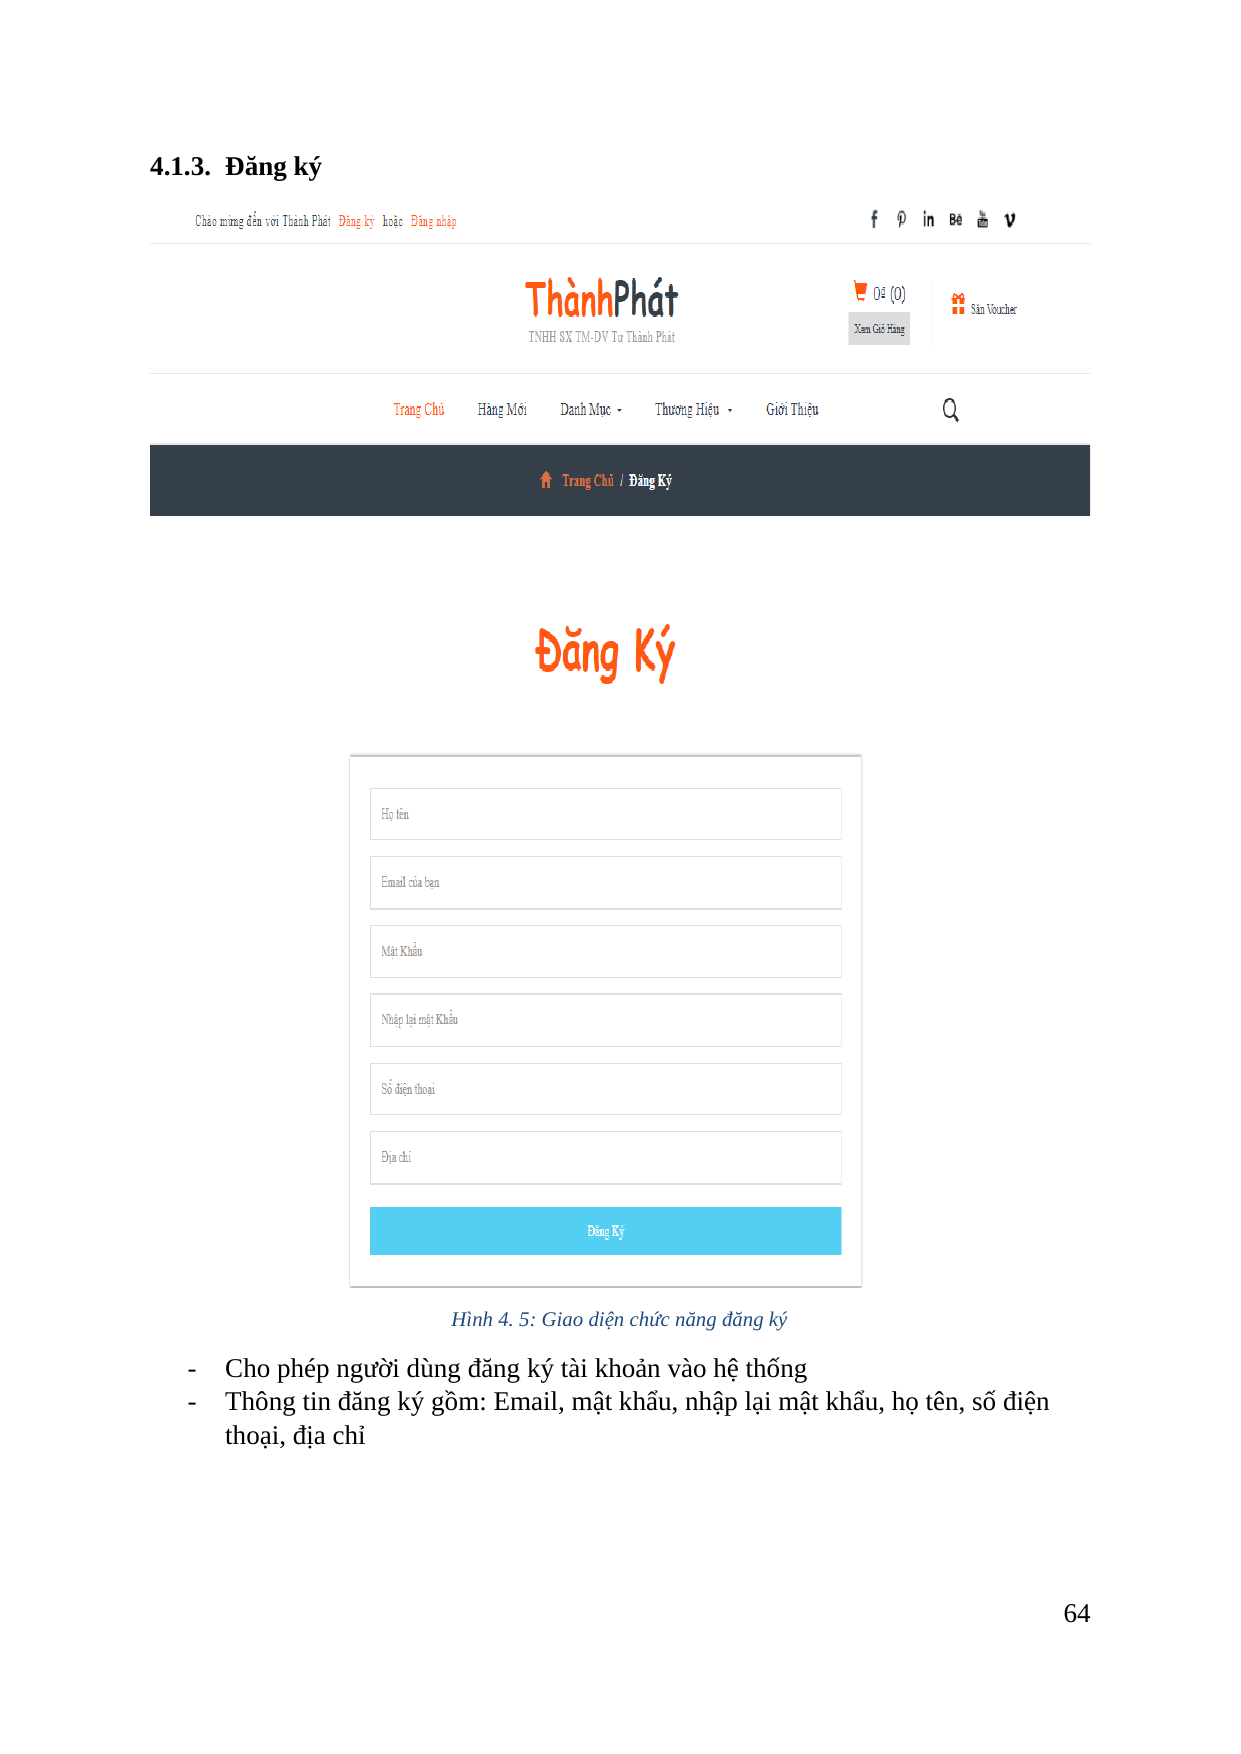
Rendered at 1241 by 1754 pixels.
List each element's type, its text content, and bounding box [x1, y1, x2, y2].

list Đăng ký [150, 150, 1090, 181]
list Cho phép người dùng đăng ký tài khoản vào hệ thống [187, 1352, 1090, 1383]
list Thông tin đăng ký gồm: Email, mật khẩu, nhập lại mật khẩu, họ tên, số điện thoại, địa chỉ [187, 1385, 1090, 1450]
picture [150, 200, 1091, 1288]
